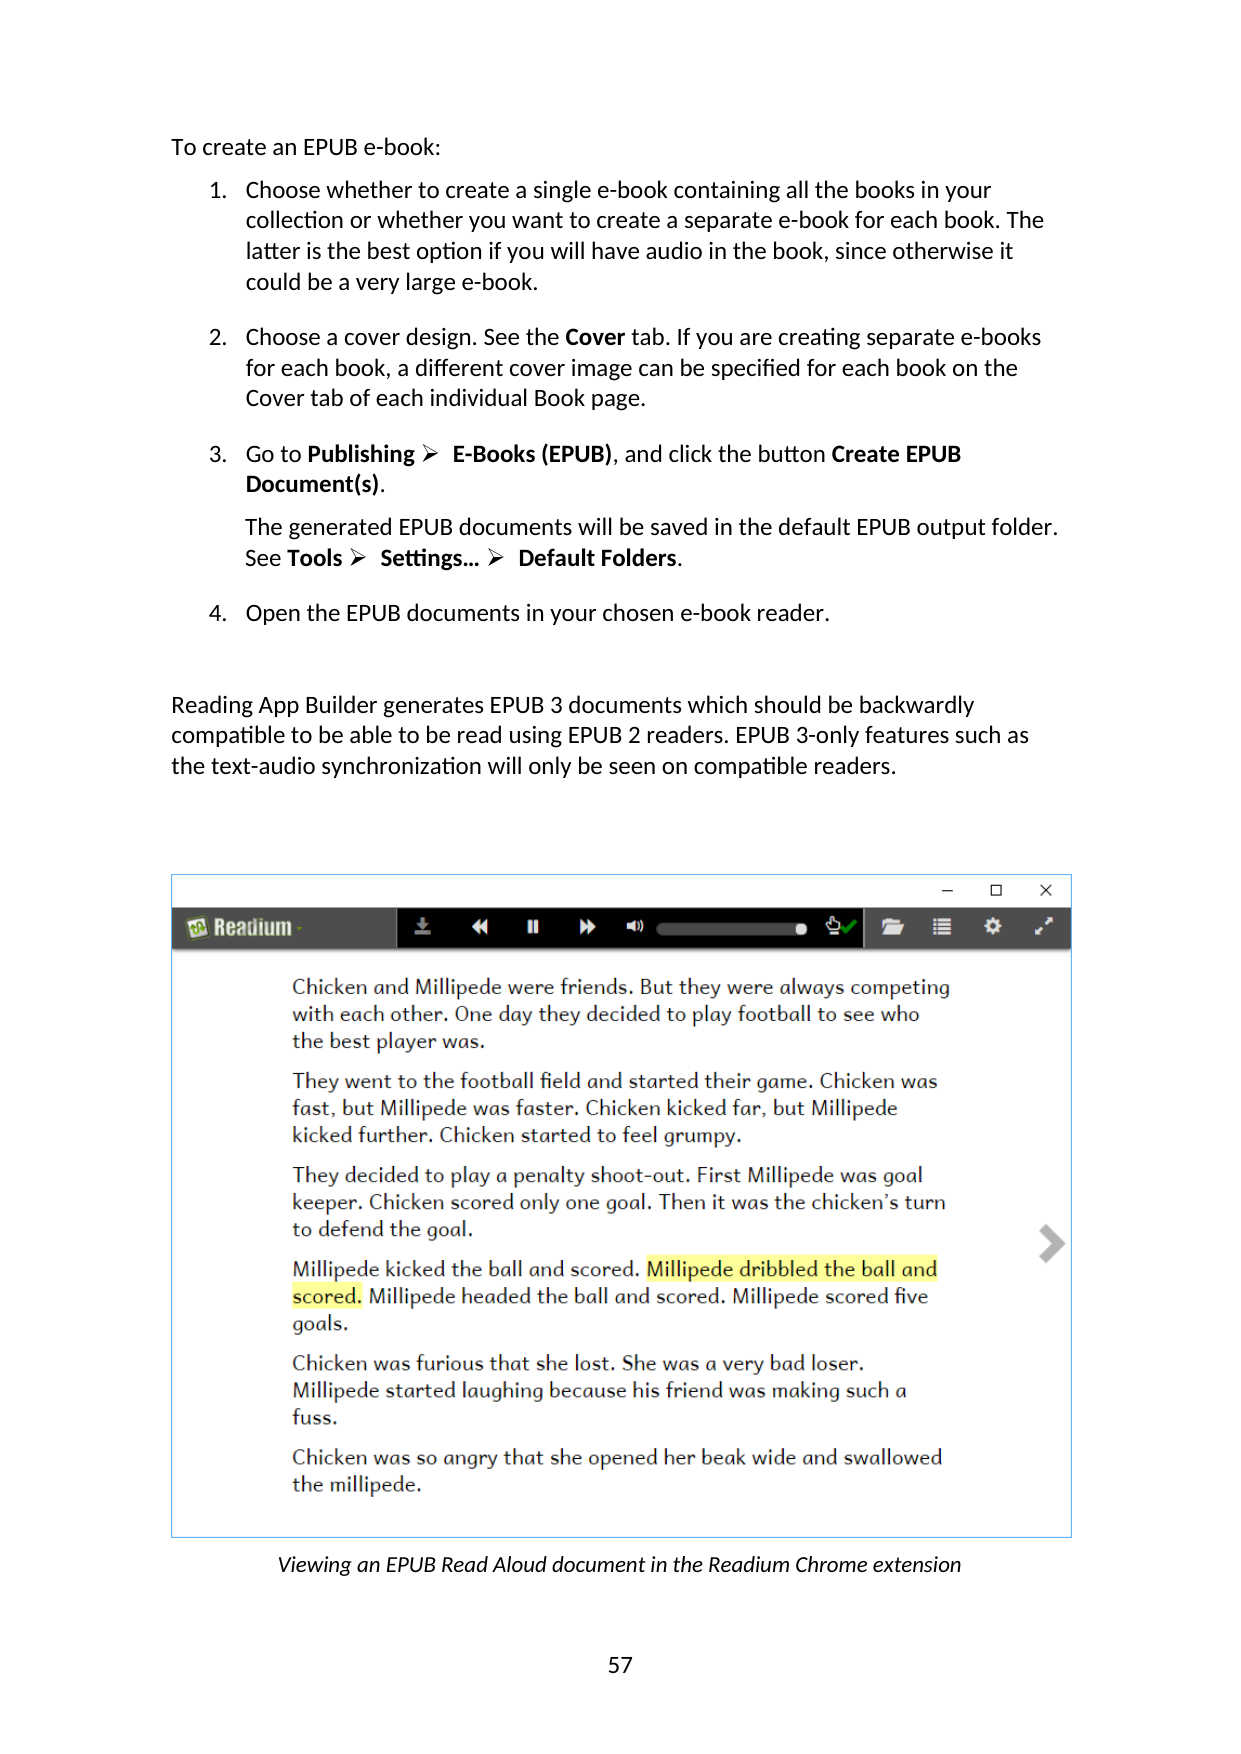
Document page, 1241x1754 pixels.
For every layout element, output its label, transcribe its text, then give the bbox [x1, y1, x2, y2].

list Go to Publishing E-Books (EPUB), and click the button Create EPUB Document(s). [208, 438, 1069, 499]
text Reading App Builder generates EPUB 3 documents which should be backwardly compatible to be able to be read using EPUB 2 readers. EPUB 3-only features such as the text-audio synchronization will only be seen on compatible readers. [171, 689, 1069, 780]
list Choose a cover design. See the Cover tab. If you are creating separate e-books for each book, a different cover image can be specified for each book on the Cover tab of each individual Book page. [208, 321, 1069, 413]
picture [171, 874, 1072, 1538]
text The generated EPUB documents will be saved in the default EPUB output folder. See Tools Settings… Default Folders. [245, 511, 1069, 572]
text To create an EPUB e-book: [171, 131, 1069, 162]
text Viewing an EPUB Read Aloud document in the Readium Chrome extension [171, 1550, 1069, 1578]
list Choose whether to create a single e-book containing all the books in your collection or whether you want to create a separate e-book for each book. The latter is the best option if you will have audio in the book, since otherwise it could be a very large e-book. [208, 174, 1069, 296]
list Open the EPUB documents in your chosen e-book reader. [208, 597, 1069, 628]
